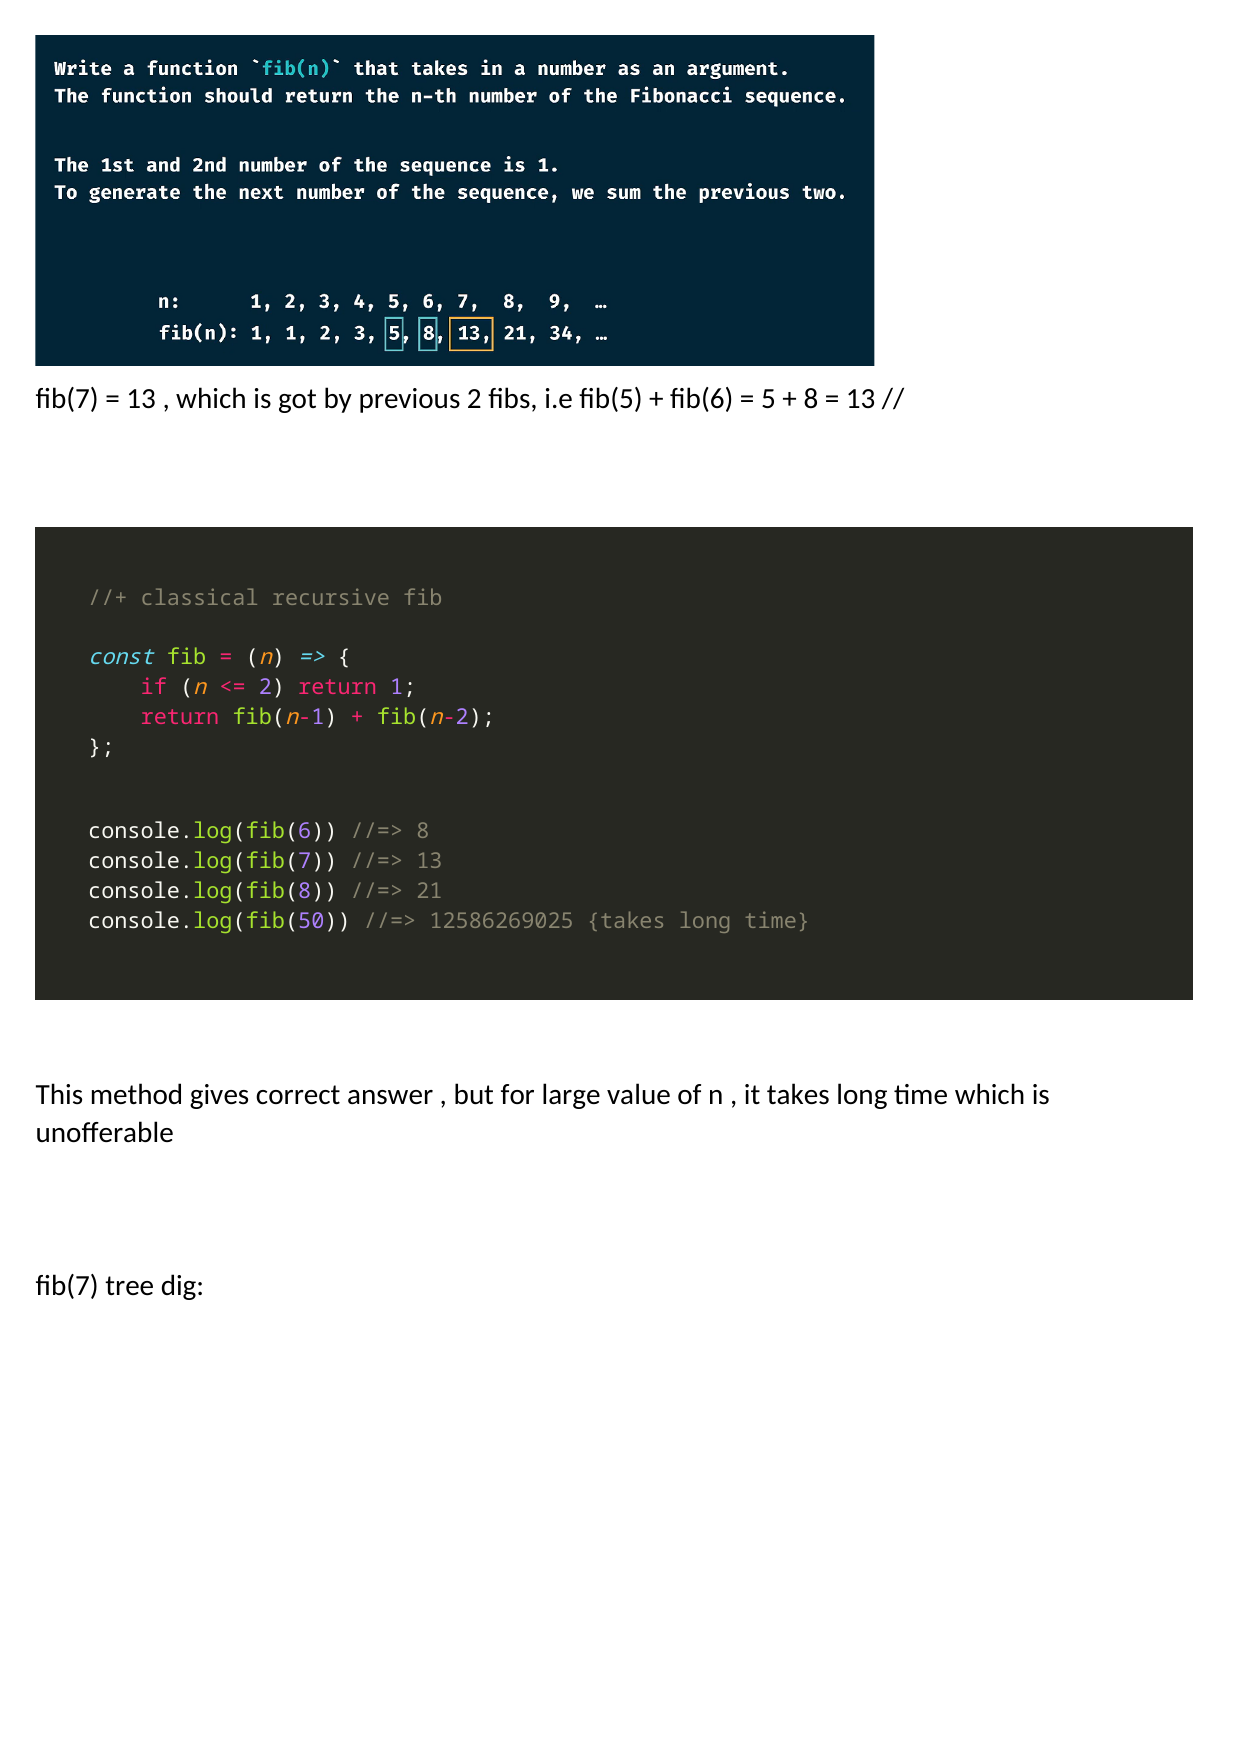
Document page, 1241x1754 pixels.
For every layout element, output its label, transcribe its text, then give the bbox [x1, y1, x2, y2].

picture [376, 183, 399, 202]
picture [229, 327, 237, 343]
picture [422, 293, 434, 309]
picture [563, 303, 570, 313]
picture [456, 184, 548, 208]
picture [173, 296, 179, 308]
picture [471, 302, 476, 313]
picture [514, 64, 527, 77]
picture [191, 183, 233, 203]
picture [711, 82, 731, 106]
text This method gives correct answer , but for large value of n , it takes long time which is unofferable [35, 1076, 1193, 1150]
picture [617, 64, 643, 78]
picture [287, 325, 296, 341]
picture [591, 300, 606, 308]
picture [113, 87, 192, 106]
picture [238, 157, 310, 183]
picture [89, 184, 181, 208]
picture [194, 60, 238, 78]
picture [533, 158, 552, 174]
picture [273, 59, 295, 78]
picture [147, 157, 180, 175]
picture [605, 184, 641, 199]
picture [567, 184, 596, 202]
picture [698, 180, 793, 203]
picture [354, 325, 364, 343]
picture [505, 325, 527, 343]
picture [400, 160, 478, 177]
picture [300, 335, 305, 343]
picture [367, 304, 375, 314]
picture [90, 62, 112, 78]
picture [410, 58, 469, 82]
picture [746, 90, 824, 107]
text if (n <= 2) return 1; [35, 671, 1193, 701]
picture [239, 180, 285, 201]
text console.log(fib(8)) //=> 21 [35, 875, 1193, 904]
picture [284, 87, 353, 105]
picture [576, 335, 581, 343]
picture [596, 63, 608, 77]
picture [479, 58, 502, 75]
picture [310, 63, 318, 76]
picture [192, 156, 229, 175]
picture [247, 292, 271, 312]
text console.log(fib(6)) //=> 8 [35, 815, 1193, 845]
picture [652, 64, 677, 76]
picture [353, 292, 365, 308]
picture [297, 60, 306, 78]
picture [412, 88, 432, 105]
picture [433, 87, 456, 105]
text fib(7) = 13 , which is got by previous 2 fibs, i.e fib(5) + fib(6) = 5 + 8 = 13 // [35, 380, 1193, 416]
picture [417, 315, 444, 353]
picture [456, 293, 469, 308]
picture [468, 87, 537, 106]
picture [55, 184, 77, 200]
picture [552, 194, 558, 203]
picture [629, 87, 708, 106]
picture [407, 183, 445, 199]
picture [446, 315, 498, 353]
text //+ classical recursive fib [35, 582, 1193, 611]
picture [317, 156, 344, 174]
picture [296, 184, 367, 201]
picture [160, 322, 227, 344]
picture [156, 296, 171, 309]
picture [335, 334, 340, 344]
picture [99, 158, 136, 179]
picture [295, 296, 305, 312]
picture [802, 185, 836, 201]
picture [537, 59, 594, 82]
picture [378, 293, 410, 353]
text console.log(fib(50)) //=> 12586269025 {takes long time} [35, 904, 1193, 934]
picture [54, 54, 88, 78]
text console.log(fib(7)) //=> 13 [35, 845, 1193, 875]
picture [349, 157, 392, 174]
picture [353, 60, 400, 78]
picture [480, 160, 493, 173]
picture [248, 326, 271, 344]
picture [205, 87, 276, 106]
picture [320, 325, 330, 341]
picture [364, 87, 402, 106]
picture [549, 291, 562, 314]
picture [123, 64, 135, 77]
text fib(7) tree dig: [35, 1267, 1193, 1303]
picture [147, 59, 191, 78]
picture [649, 183, 686, 203]
picture [825, 90, 841, 105]
picture [549, 325, 572, 341]
picture [262, 59, 274, 76]
picture [580, 83, 619, 106]
picture [548, 167, 557, 175]
picture [596, 335, 609, 341]
picture [369, 334, 373, 344]
picture [687, 58, 778, 83]
picture [437, 304, 445, 313]
picture [101, 83, 112, 103]
picture [530, 336, 535, 345]
text const fib = (n) => { [35, 641, 1193, 671]
picture [517, 302, 522, 312]
picture [54, 157, 90, 179]
picture [504, 294, 517, 309]
picture [285, 294, 295, 309]
picture [322, 60, 329, 78]
picture [320, 294, 340, 314]
picture [546, 88, 571, 103]
text }; [35, 731, 1193, 760]
picture [504, 156, 525, 173]
text return fib(n-1) + fib(n-2); [35, 701, 1193, 731]
picture [55, 88, 90, 105]
